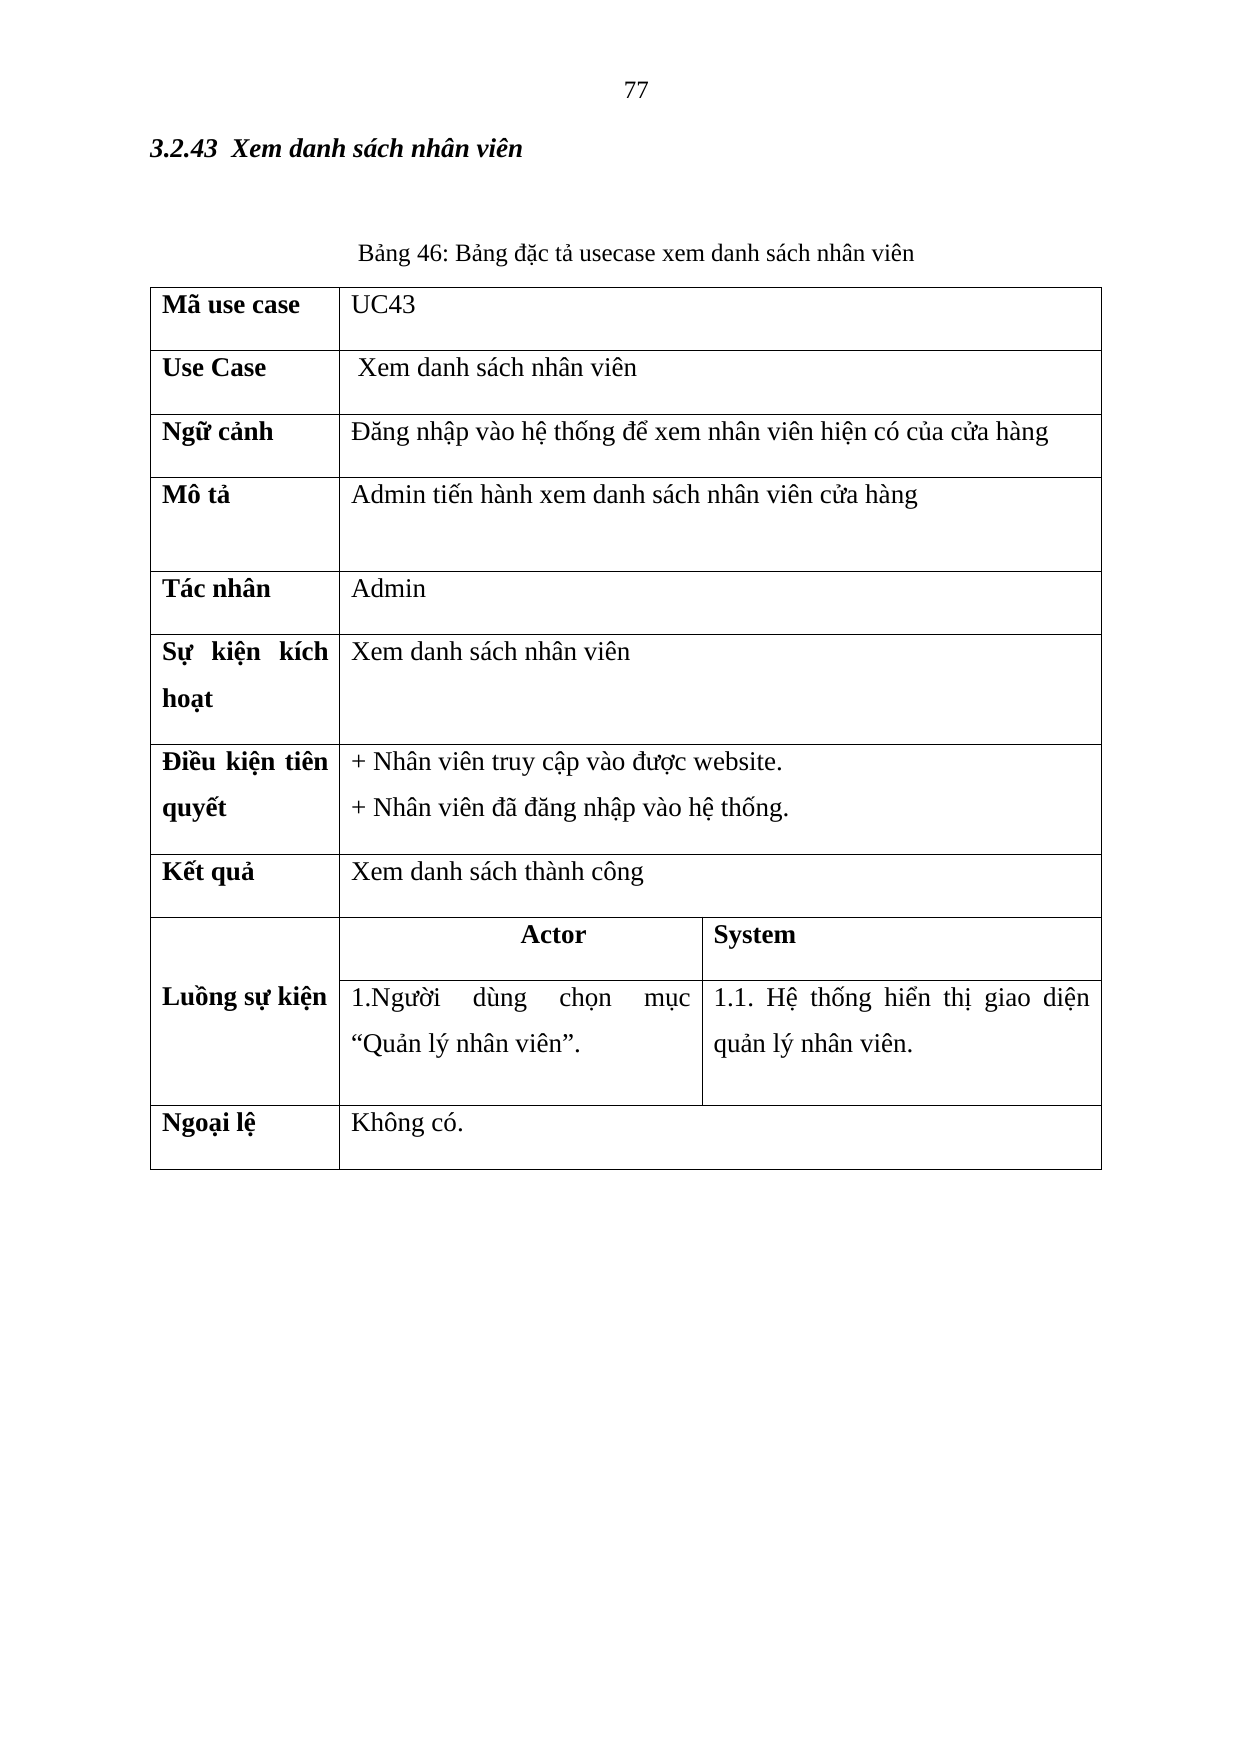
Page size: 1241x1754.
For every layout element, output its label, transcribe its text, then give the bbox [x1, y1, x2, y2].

table_cell Xem danh sách nhân viên [340, 635, 1101, 744]
subtitle 3.2.43 Xem danh sách nhân viên [150, 132, 1122, 164]
table_cell Luồng sự kiện [151, 918, 339, 1105]
table_cell 1.Người dùng chọn mục “Quản lý nhân viên”. [340, 981, 702, 1105]
table_cell Actor [340, 918, 702, 980]
table_cell Mô tả [151, 478, 339, 571]
table_cell System [703, 918, 1101, 980]
table_cell Kết quả [151, 855, 339, 917]
table_cell Không có. [340, 1106, 1101, 1168]
table_cell Tác nhân [151, 572, 339, 634]
table_cell + Nhân viên truy cập vào được website. + Nhân viên đã đăng nhập vào hệ thống. [340, 745, 1101, 853]
table_cell Use Case [151, 351, 339, 413]
table_cell Admin tiến hành xem danh sách nhân viên cửa hàng [340, 478, 1101, 571]
table_header UC43 [340, 288, 1101, 350]
table_cell Ngoại lệ [151, 1106, 339, 1168]
table_cell Ngữ cảnh [151, 415, 339, 477]
table_cell Xem danh sách thành công [340, 855, 1101, 917]
table_cell Admin [340, 572, 1101, 634]
table_cell Sự kiện kích hoạt [151, 635, 339, 744]
table_cell 1.1. Hệ thống hiển thị giao diện quản lý nhân viên. [703, 981, 1101, 1105]
text Bảng 46: Bảng đặc tả usecase xem danh sách nhân viên [150, 238, 1122, 266]
table_header Mã use case [151, 288, 339, 350]
table_cell Xem danh sách nhân viên [340, 351, 1101, 413]
table_cell Đăng nhập vào hệ thống để xem nhân viên hiện có của cửa hàng [340, 415, 1101, 477]
table_cell Điều kiện tiên quyết [151, 745, 339, 853]
